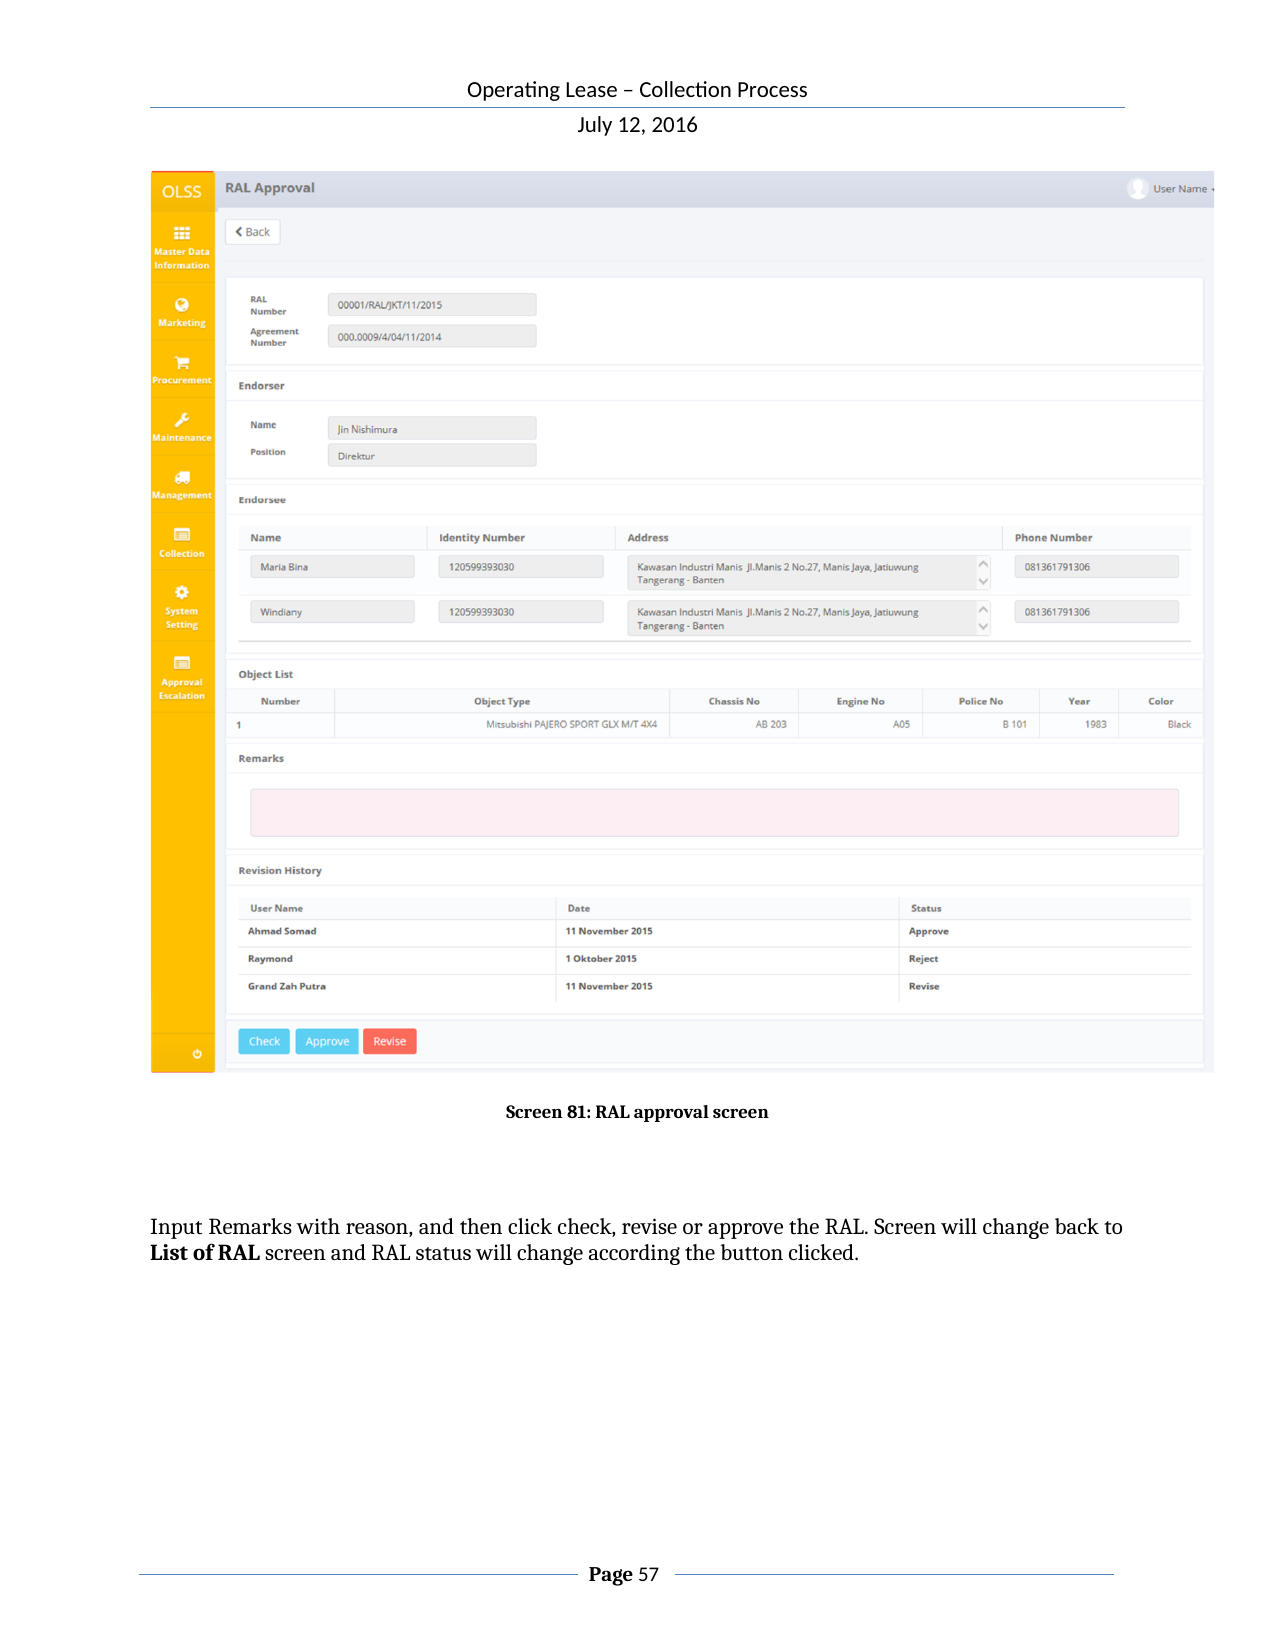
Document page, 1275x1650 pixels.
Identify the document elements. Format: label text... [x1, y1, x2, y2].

text Input Remarks with reason, and then click check, revise or approve the RAL. Screen will change back to List of RAL screen and RAL status will change according the button clicked. [150, 1214, 1125, 1266]
picture [150, 170, 1215, 1073]
text Screen 81: RAL approval screen [150, 1102, 1125, 1123]
